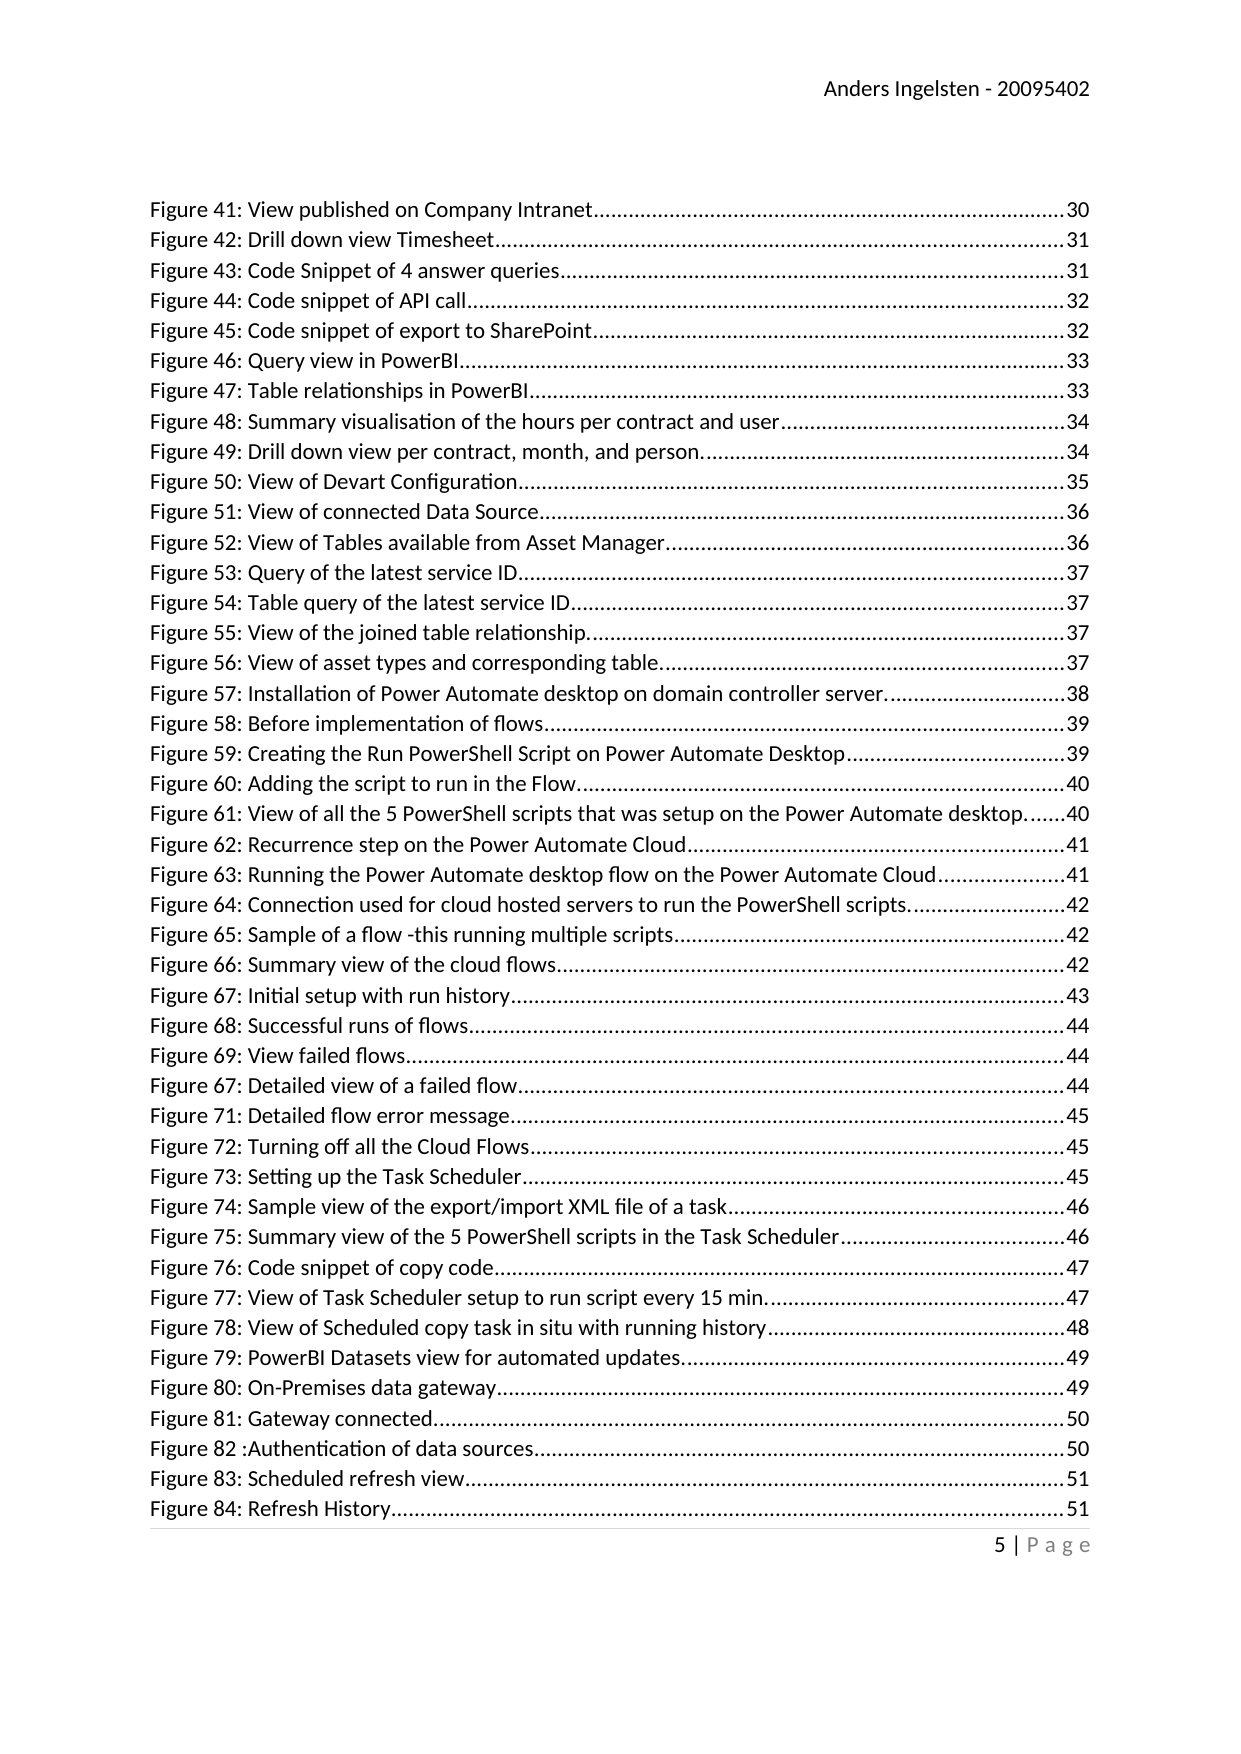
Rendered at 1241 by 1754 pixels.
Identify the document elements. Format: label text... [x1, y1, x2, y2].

text Figure 44: Code snippet of API call 32 [150, 286, 1090, 314]
text Figure 58: Before implementation of flows 39 [150, 709, 1090, 737]
text Figure 43: Code Snippet of 4 answer queries 31 [150, 256, 1090, 284]
text Figure 52: View of Tables available from Asset Manager. 36 [150, 528, 1090, 556]
text Figure 59: Creating the Run PowerShell Script on Power Automate Desktop 39 [150, 739, 1090, 767]
text Figure 78: View of Scheduled copy task in situ with running history 48 [150, 1313, 1090, 1341]
text Figure 68: Successful runs of flows 44 [150, 1011, 1090, 1039]
text Figure 82 :Authentication of data sources 50 [150, 1434, 1090, 1462]
text Figure 79: PowerBI Datasets view for automated updates. 49 [150, 1343, 1090, 1371]
text Figure 49: Drill down view per contract, month, and person. 34 [150, 437, 1090, 465]
text Figure 56: View of asset types and corresponding table. 37 [150, 648, 1090, 677]
text Figure 73: Setting up the Task Scheduler 45 [150, 1162, 1090, 1190]
text Figure 46: Query view in PowerBI 33 [150, 346, 1090, 374]
text Figure 67: Detailed view of a failed flow 44 [150, 1071, 1090, 1099]
text Figure 60: Adding the script to run in the Flow. 40 [150, 769, 1090, 797]
text Figure 80: On-Premises data gateway 49 [150, 1373, 1090, 1402]
text Figure 74: Sample view of the export/import XML file of a task 46 [150, 1192, 1090, 1220]
text Figure 50: View of Devart Configuration 35 [150, 467, 1090, 495]
text Figure 47: Table relationships in PowerBI 33 [150, 377, 1090, 405]
text Figure 67: Initial setup with run history 43 [150, 981, 1090, 1009]
text Figure 84: Refresh History 51 [150, 1494, 1090, 1522]
text Figure 72: Turning off all the Cloud Flows 45 [150, 1132, 1090, 1160]
text Figure 54: Table query of the latest service ID 37 [150, 588, 1090, 616]
text Figure 55: View of the joined table relationship. 37 [150, 618, 1090, 646]
text Figure 71: Detailed flow error message 45 [150, 1102, 1090, 1130]
text Figure 42: Drill down view Timesheet 31 [150, 226, 1090, 254]
text Figure 63: Running the Power Automate desktop flow on the Power Automate Cloud 41 [150, 860, 1090, 888]
text Figure 69: View failed flows 44 [150, 1041, 1090, 1069]
text Figure 45: Code snippet of export to SharePoint 32 [150, 316, 1090, 344]
text Figure 51: View of connected Data Source 36 [150, 497, 1090, 526]
text Figure 65: Sample of a flow -this running multiple scripts 42 [150, 920, 1090, 948]
text Figure 53: Query of the latest service ID 37 [150, 558, 1090, 586]
text Figure 48: Summary visualisation of the hours per contract and user 34 [150, 407, 1090, 435]
text Figure 76: Code snippet of copy code 47 [150, 1253, 1090, 1281]
text Figure 62: Recurrence step on the Power Automate Cloud 41 [150, 830, 1090, 858]
text Figure 41: View published on Company Intranet 30 [150, 195, 1090, 223]
text Figure 75: Summary view of the 5 PowerShell scripts in the Task Scheduler 46 [150, 1222, 1090, 1251]
text Figure 64: Connection used for cloud hosted servers to run the PowerShell scripts. 42 [150, 890, 1090, 918]
text Figure 66: Summary view of the cloud flows 42 [150, 951, 1090, 979]
text Figure 57: Installation of Power Automate desktop on domain controller server. 38 [150, 679, 1090, 707]
text Figure 77: View of Task Scheduler setup to run script every 15 min. 47 [150, 1283, 1090, 1311]
text Figure 81: Gateway connected. 50 [150, 1404, 1090, 1432]
text Figure 83: Scheduled refresh view 51 [150, 1464, 1090, 1492]
text Figure 61: View of all the 5 PowerShell scripts that was setup on the Power Automate desktop. 40 [150, 799, 1090, 828]
